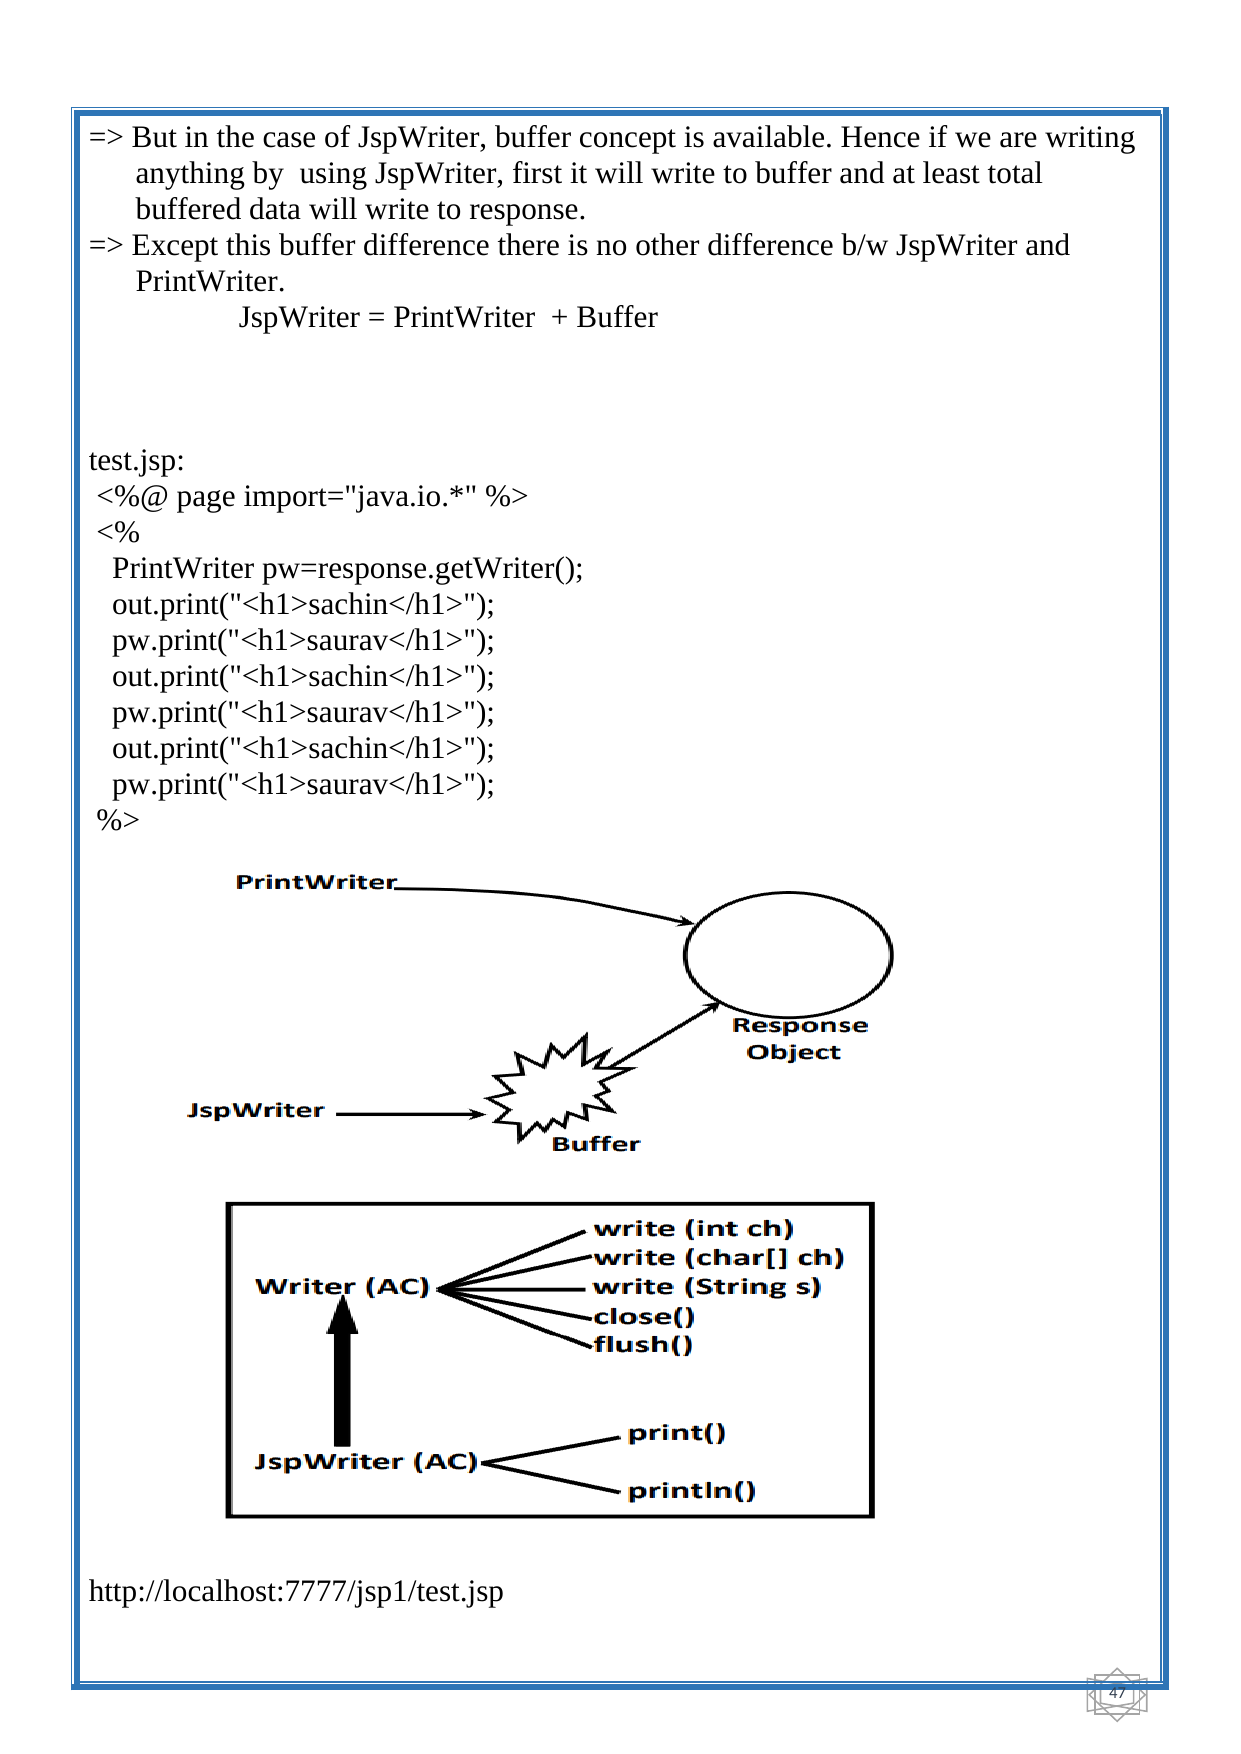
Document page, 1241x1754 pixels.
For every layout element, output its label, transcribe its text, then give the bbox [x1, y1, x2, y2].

text out.print("<h1>sachin</h1>"); [88, 585, 1152, 621]
text => But in the case of JspWriter, buffer concept is available. Hence if we are writing anything by using JspWriter, first it will write to buffer and at least total buffered data will write to response. [88, 118, 1152, 226]
text JspWriter = PrintWriter + Buffer [88, 298, 1152, 334]
text <%@ page import="java.io.*" %> [88, 477, 1152, 513]
text pw.print("<h1>saurav</h1>"); [88, 765, 1152, 801]
text out.print("<h1>sachin</h1>"); [88, 657, 1152, 693]
text out.print("<h1>sachin</h1>"); [88, 729, 1152, 765]
text <% [88, 513, 1152, 549]
text %> [88, 801, 1152, 837]
text => Except this buffer difference there is no other difference b/w JspWriter and PrintWriter. [88, 226, 1152, 298]
text pw.print("<h1>saurav</h1>"); [88, 693, 1152, 729]
text pw.print("<h1>saurav</h1>"); [88, 621, 1152, 657]
text PrintWriter pw=response.getWriter(); [88, 549, 1152, 585]
picture [133, 862, 1120, 1572]
text test.jsp: [88, 442, 1152, 477]
